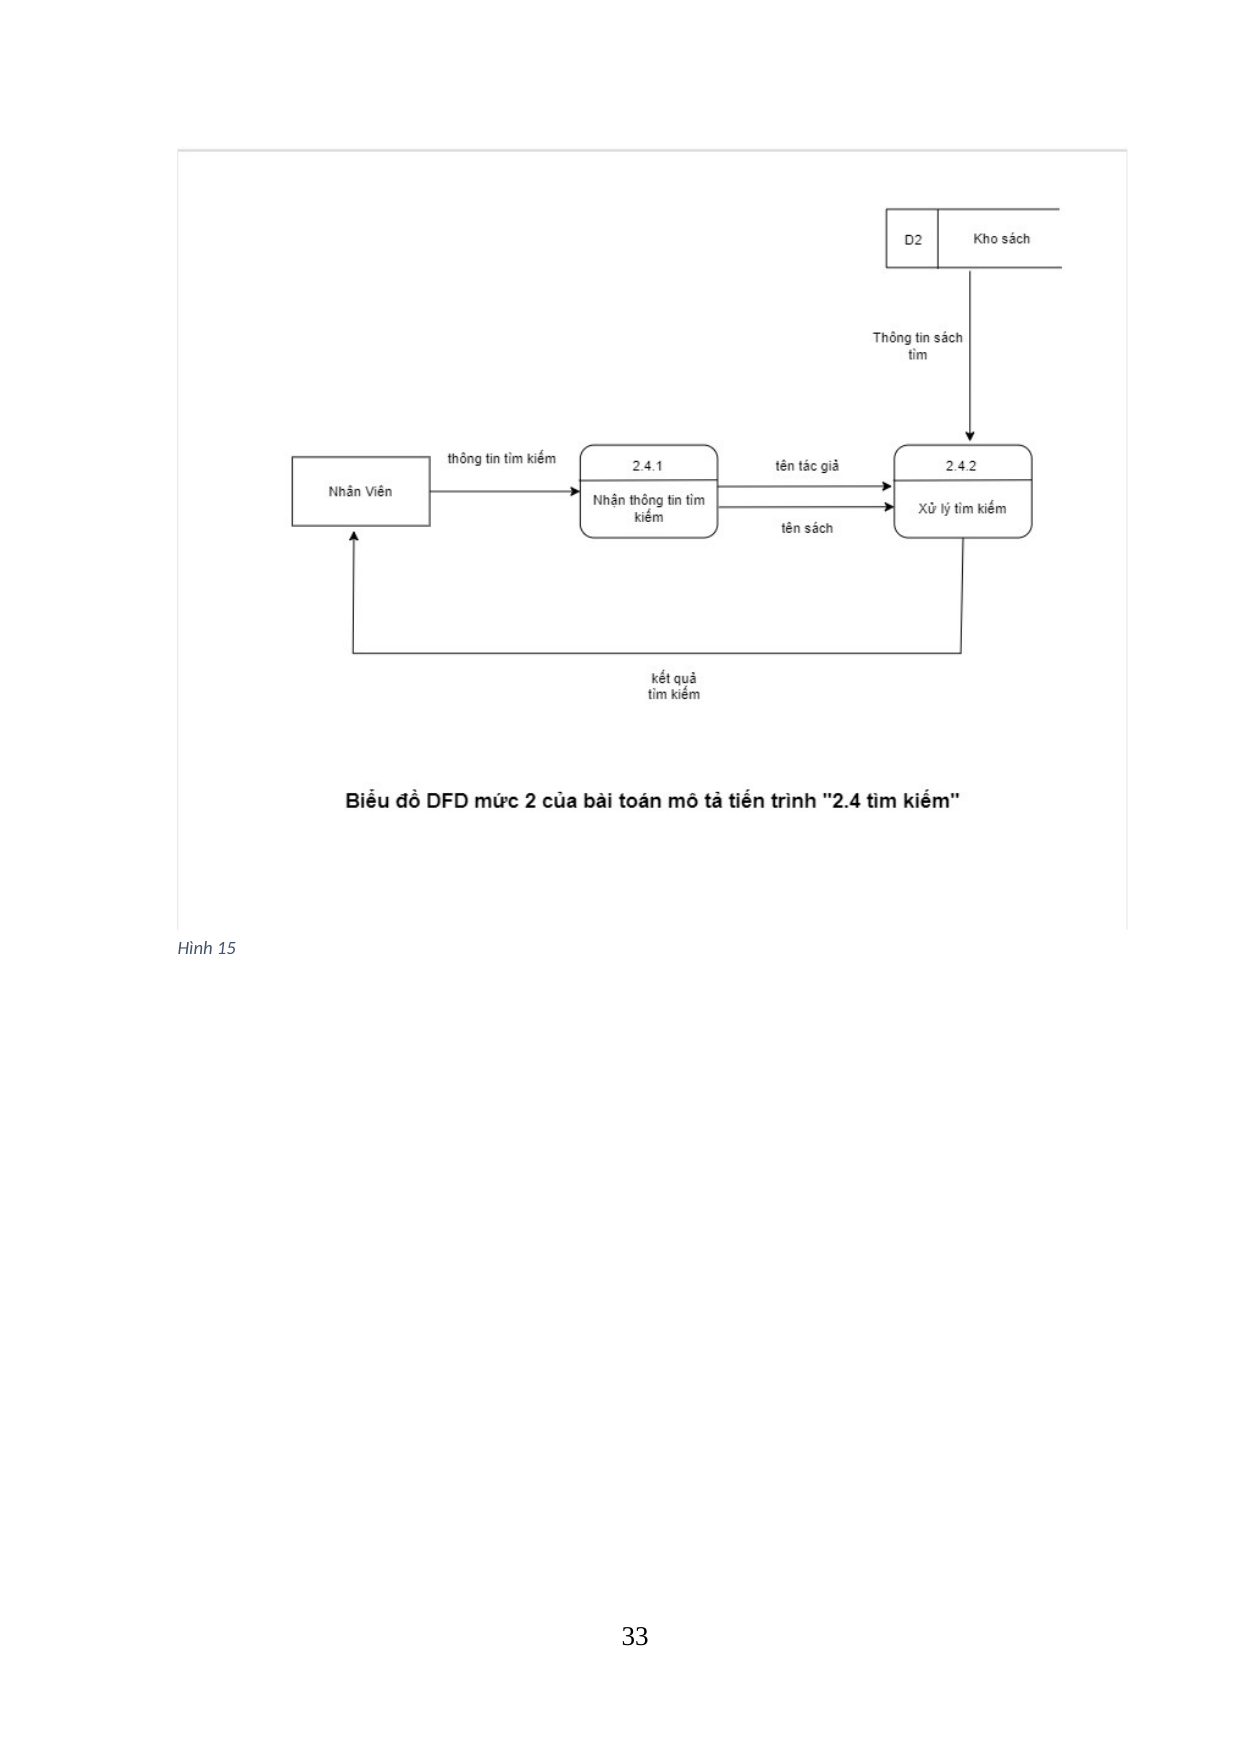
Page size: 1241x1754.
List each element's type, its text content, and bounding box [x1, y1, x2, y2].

text Hình 15 [177, 936, 1092, 959]
picture [177, 147, 1128, 930]
